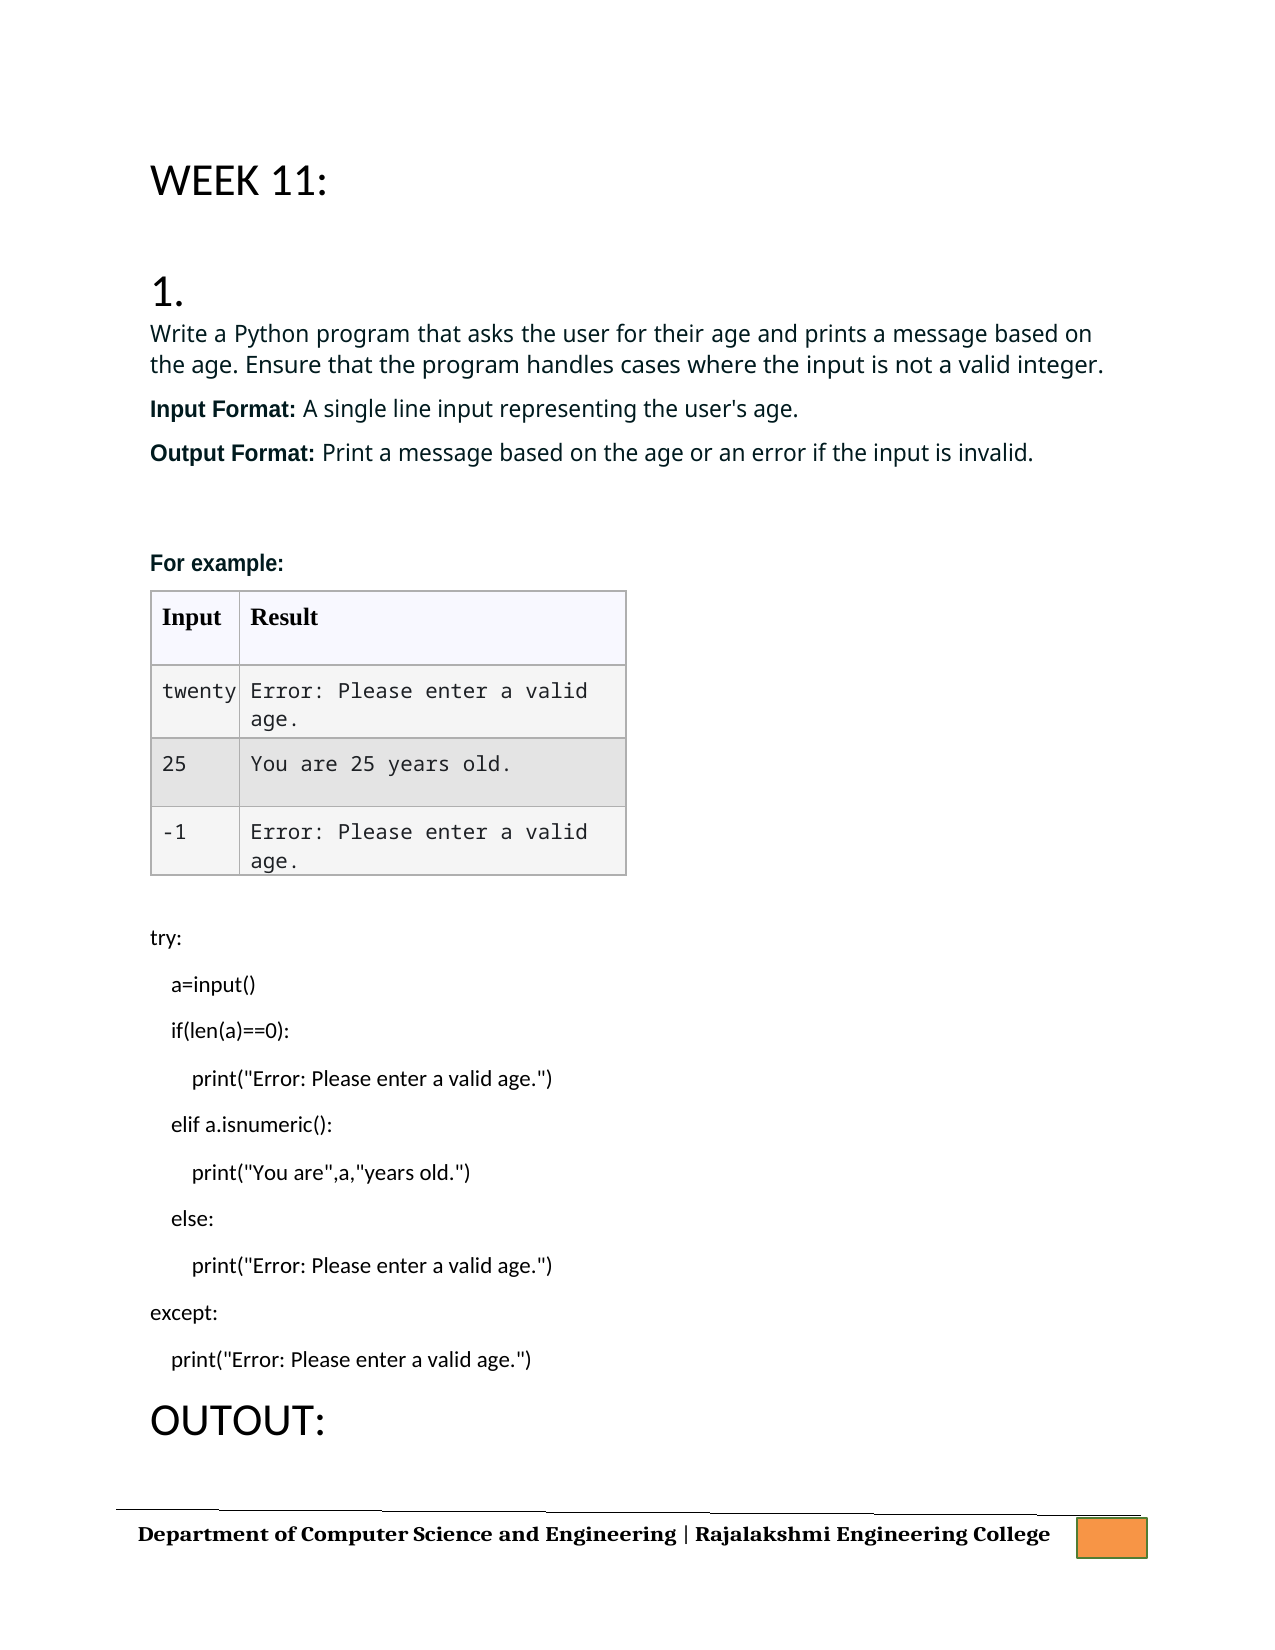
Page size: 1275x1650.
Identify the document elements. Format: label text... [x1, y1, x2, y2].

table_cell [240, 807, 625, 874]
text WEEK 11: [150, 152, 1219, 206]
text 1. [150, 262, 1219, 317]
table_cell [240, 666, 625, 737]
text print("You are",a,"years old.") else: [171, 1158, 471, 1233]
text a=input() if(len(a)==0): [171, 970, 292, 1045]
subtitle For example: [150, 549, 1219, 577]
text try: [150, 923, 1219, 951]
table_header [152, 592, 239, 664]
text print("Error: Please enter a valid age.") except: [150, 1252, 553, 1327]
text Write a Python program that asks the user for their age and prints a message based on the age. Ensure that the program handles cases where the input is not a valid integer. [150, 317, 1114, 381]
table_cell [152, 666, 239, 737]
text OUTOUT: [150, 1391, 1219, 1447]
text print("Error: Please enter a valid age.") [171, 1346, 1219, 1373]
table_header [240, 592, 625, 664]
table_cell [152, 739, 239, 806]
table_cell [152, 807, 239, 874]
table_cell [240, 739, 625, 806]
text Output Format: Print a message based on the age or an error if the input is invalid. [150, 436, 1219, 469]
text print("Error: Please enter a valid age.") elif a.isnumeric(): [171, 1064, 553, 1139]
text Input Format: A single line input representing the user's age. [150, 392, 1219, 424]
